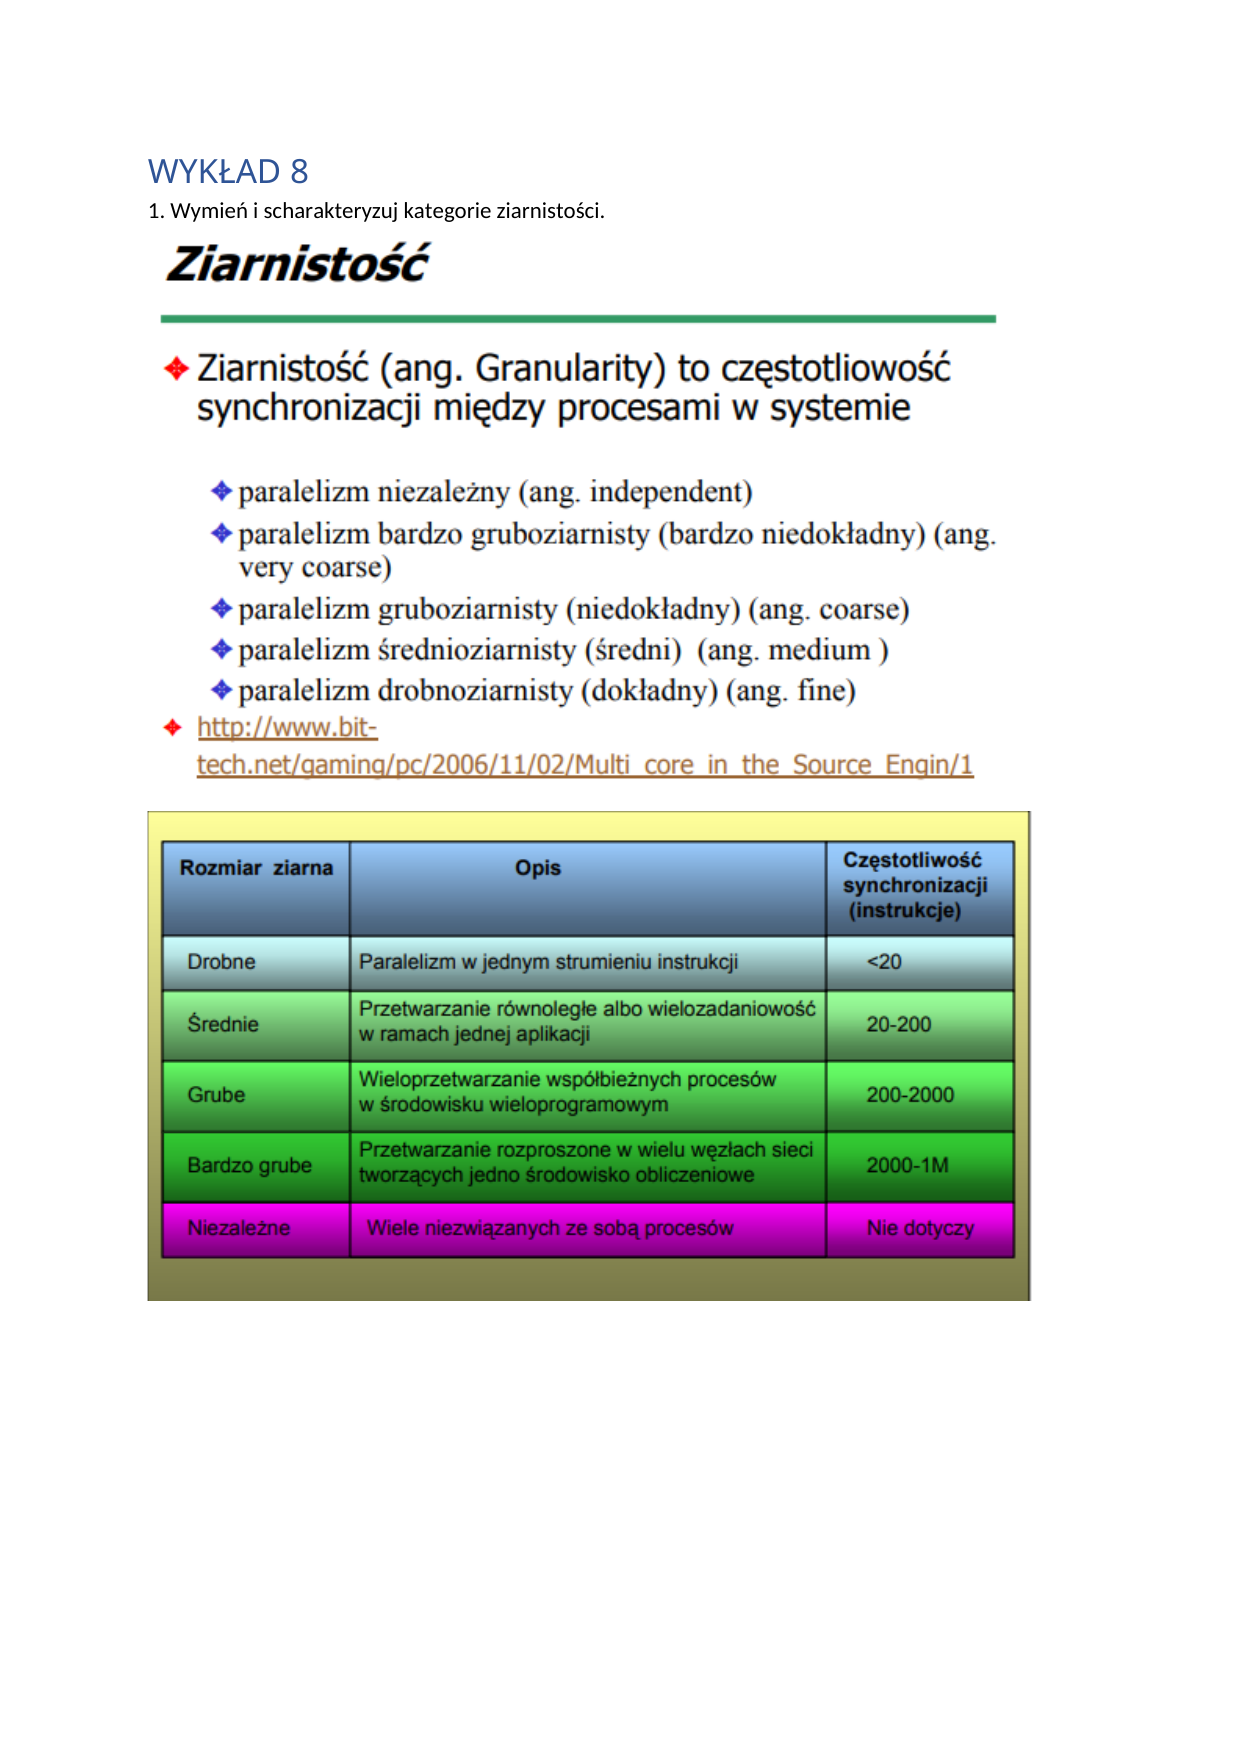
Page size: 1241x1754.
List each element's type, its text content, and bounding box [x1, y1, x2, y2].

picture [147, 226, 1023, 810]
picture [147, 811, 1033, 1301]
subtitle WYKŁAD 8 [148, 148, 1093, 193]
